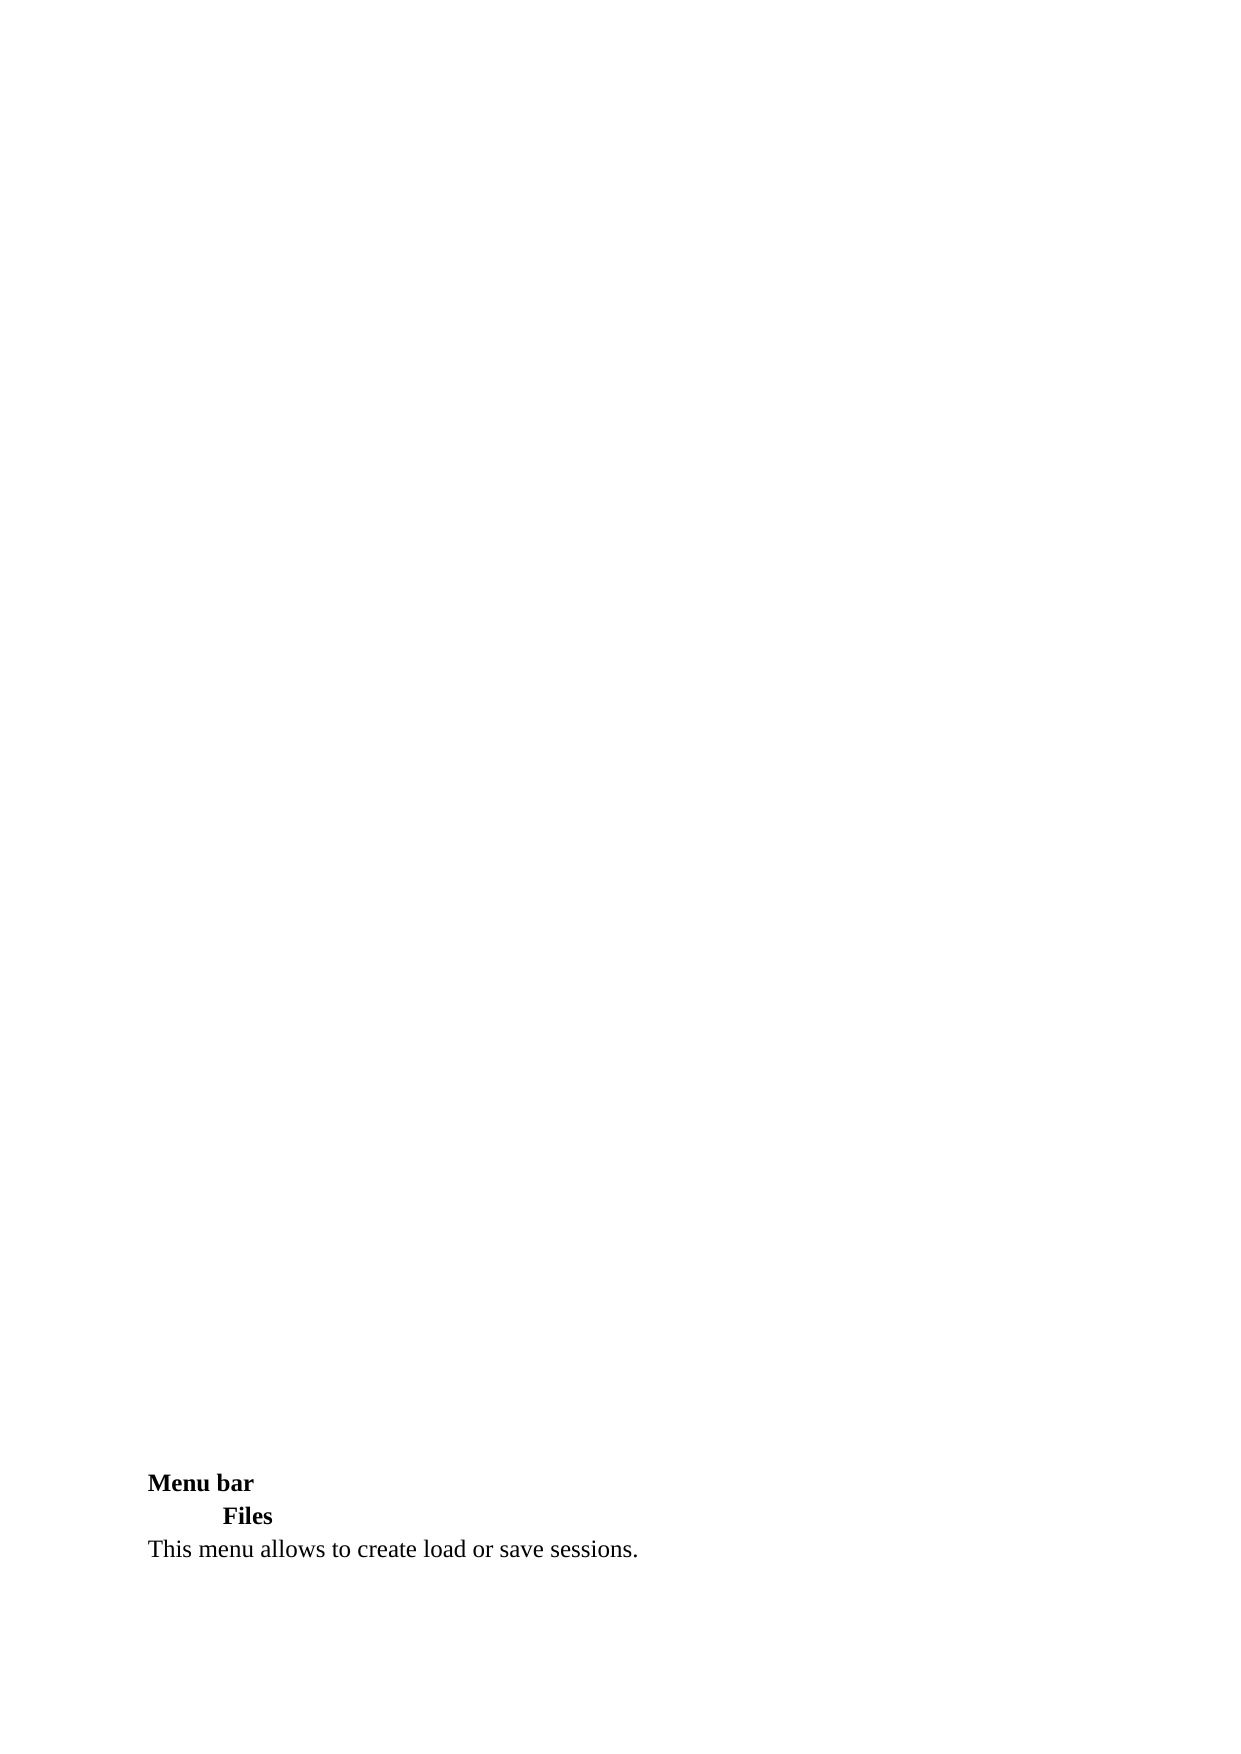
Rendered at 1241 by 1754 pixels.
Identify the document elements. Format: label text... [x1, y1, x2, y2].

text Menu bar [148, 1468, 1093, 1497]
text This menu allows to create load or save sessions. [148, 1534, 1093, 1563]
text Files [223, 1501, 1093, 1530]
